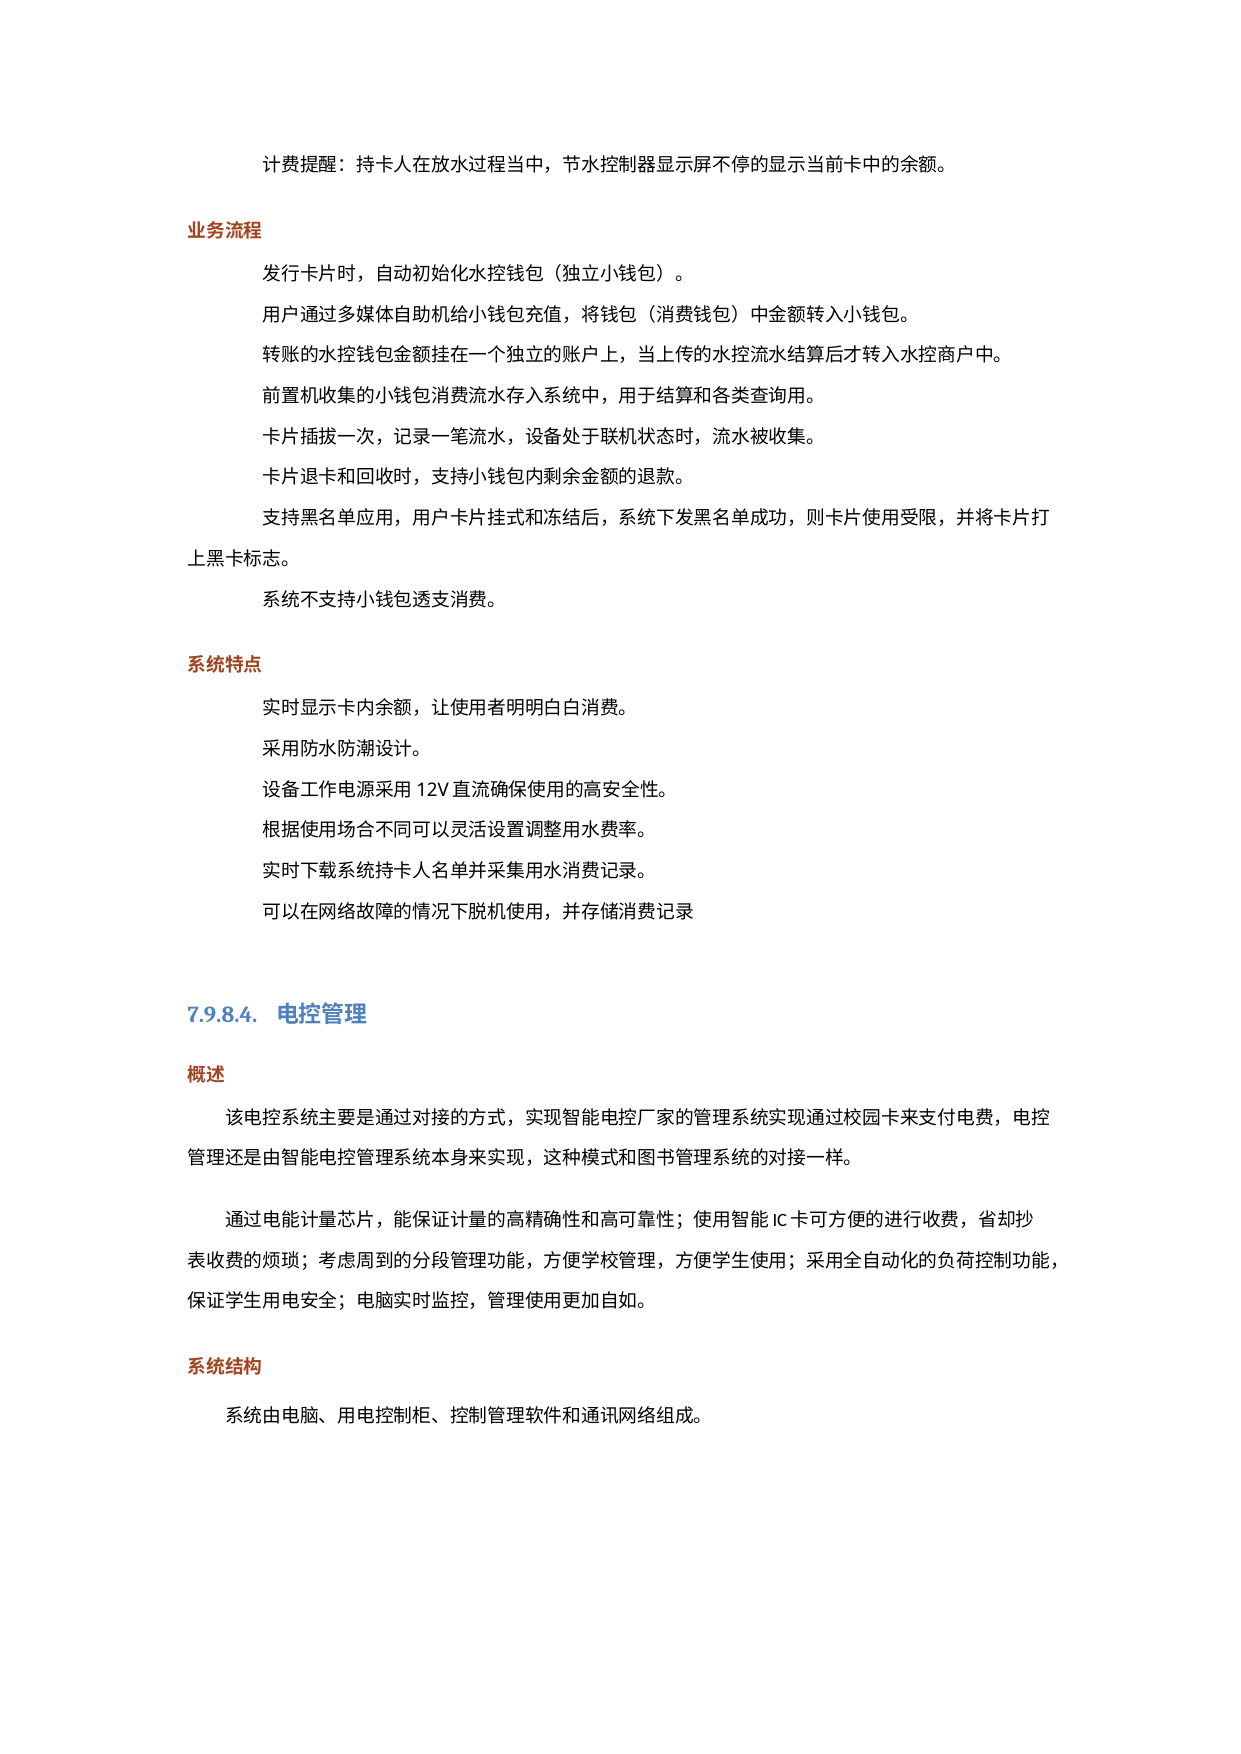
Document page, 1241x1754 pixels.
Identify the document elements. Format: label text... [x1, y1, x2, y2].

subtitle 电控管理 [187, 996, 1053, 1029]
list 根据使用场合不同可以灵活设置调整用水费率。 [187, 815, 1053, 842]
list 支持黑名单应用，用户卡片挂式和冻结后，系统下发黑名单成功，则卡片使用受限，并将卡片打上黑卡标志。 [187, 503, 1053, 571]
list 卡片插拔一次，记录一笔流水，设备处于联机状态时，流水被收集。 [187, 421, 1053, 449]
subtitle 业务流程 [187, 216, 1053, 243]
list 设备工作电源采用12V直流确保使用的高安全性。 [187, 774, 1053, 802]
list 转账的水控钱包金额挂在一个独立的账户上，当上传的水控流水结算后才转入水控商户中。 [187, 340, 1053, 367]
subtitle 概述 [187, 1059, 1053, 1087]
text 系统由电脑、用电控制柜、控制管理软件和通讯网络组成。 [187, 1400, 1051, 1428]
list 用户通过多媒体自助机给小钱包充值，将钱包（消费钱包）中金额转入小钱包。 [187, 299, 1053, 326]
list 发行卡片时，自动初始化水控钱包（独立小钱包）。 [187, 258, 1053, 286]
list 计费提醒：持卡人在放水过程当中，节水控制器显示屏不停的显示当前卡中的余额。 [187, 150, 1053, 177]
list 卡片退卡和回收时，支持小钱包内剩余金额的退款。 [187, 462, 1053, 489]
list 采用防水防潮设计。 [187, 734, 1053, 761]
list 系统不支持小钱包透支消费。 [187, 584, 1053, 612]
text 该电控系统主要是通过对接的方式，实现智能电控厂家的管理系统实现通过校园卡来支付电费，电控管理还是由智能电控管理系统本身来实现，这种模式和图书管理系统的对接一样。 [187, 1102, 1053, 1170]
subtitle 系统特点 [187, 650, 1053, 677]
list 可以在网络故障的情况下脱机使用，并存储消费记录 [187, 897, 1053, 924]
list 前置机收集的小钱包消费流水存入系统中，用于结算和各类查询用。 [187, 381, 1053, 408]
text 通过电能计量芯片，能保证计量的高精确性和高可靠性；使用智能IC卡可方便的进行收费，省却抄表收费的烦琐；考虑周到的分段管理功能，方便学校管理，方便学生使用；采用全自动化的负荷控制功能，保证学生用电安全；电脑实时监控，管理使用更加自如。 [187, 1204, 1053, 1313]
list 实时下载系统持卡人名单并采集用水消费记录。 [187, 856, 1053, 883]
subtitle 系统结构 [187, 1352, 1053, 1379]
list 实时显示卡内余额，让使用者明明白白消费。 [187, 693, 1053, 720]
